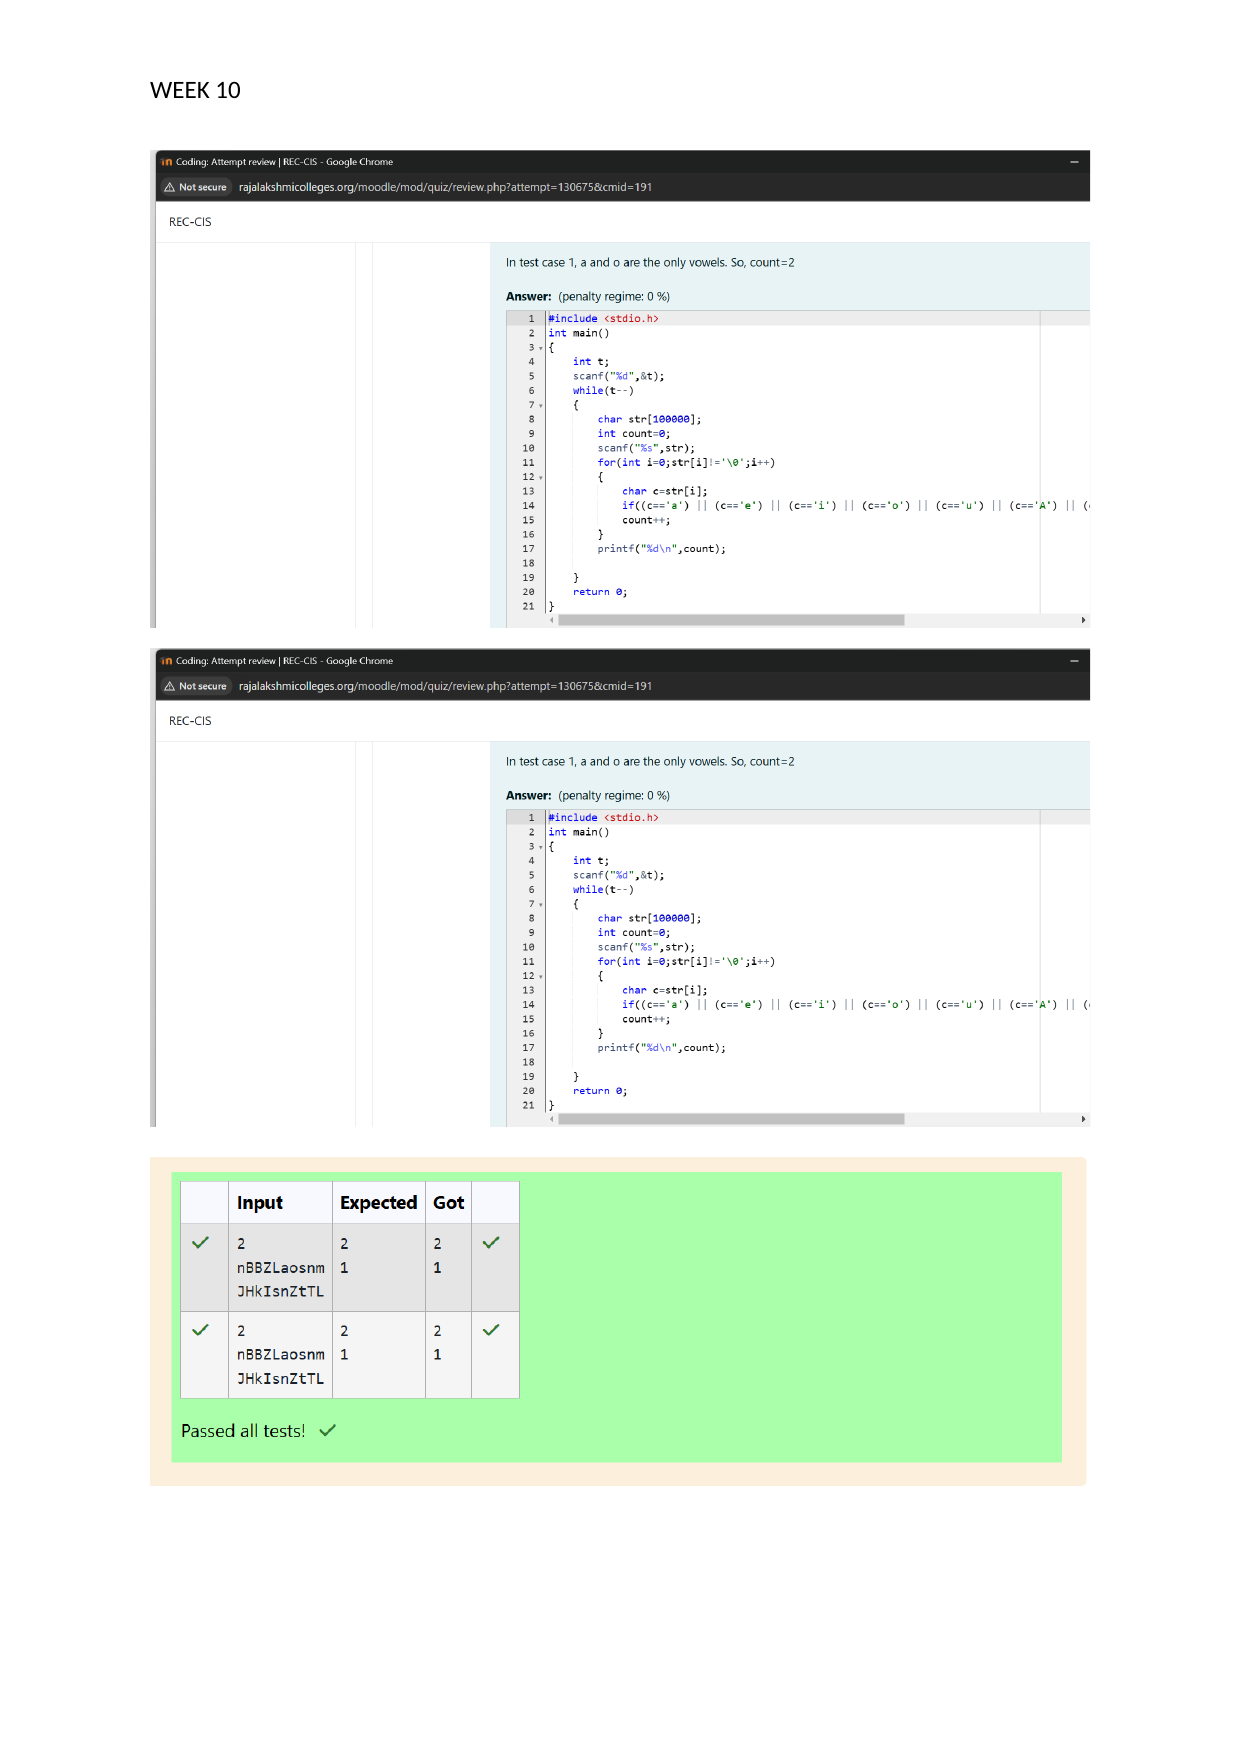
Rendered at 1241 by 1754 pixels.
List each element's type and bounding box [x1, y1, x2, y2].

picture [150, 150, 1091, 628]
picture [150, 648, 1091, 1127]
picture [150, 1147, 1091, 1509]
